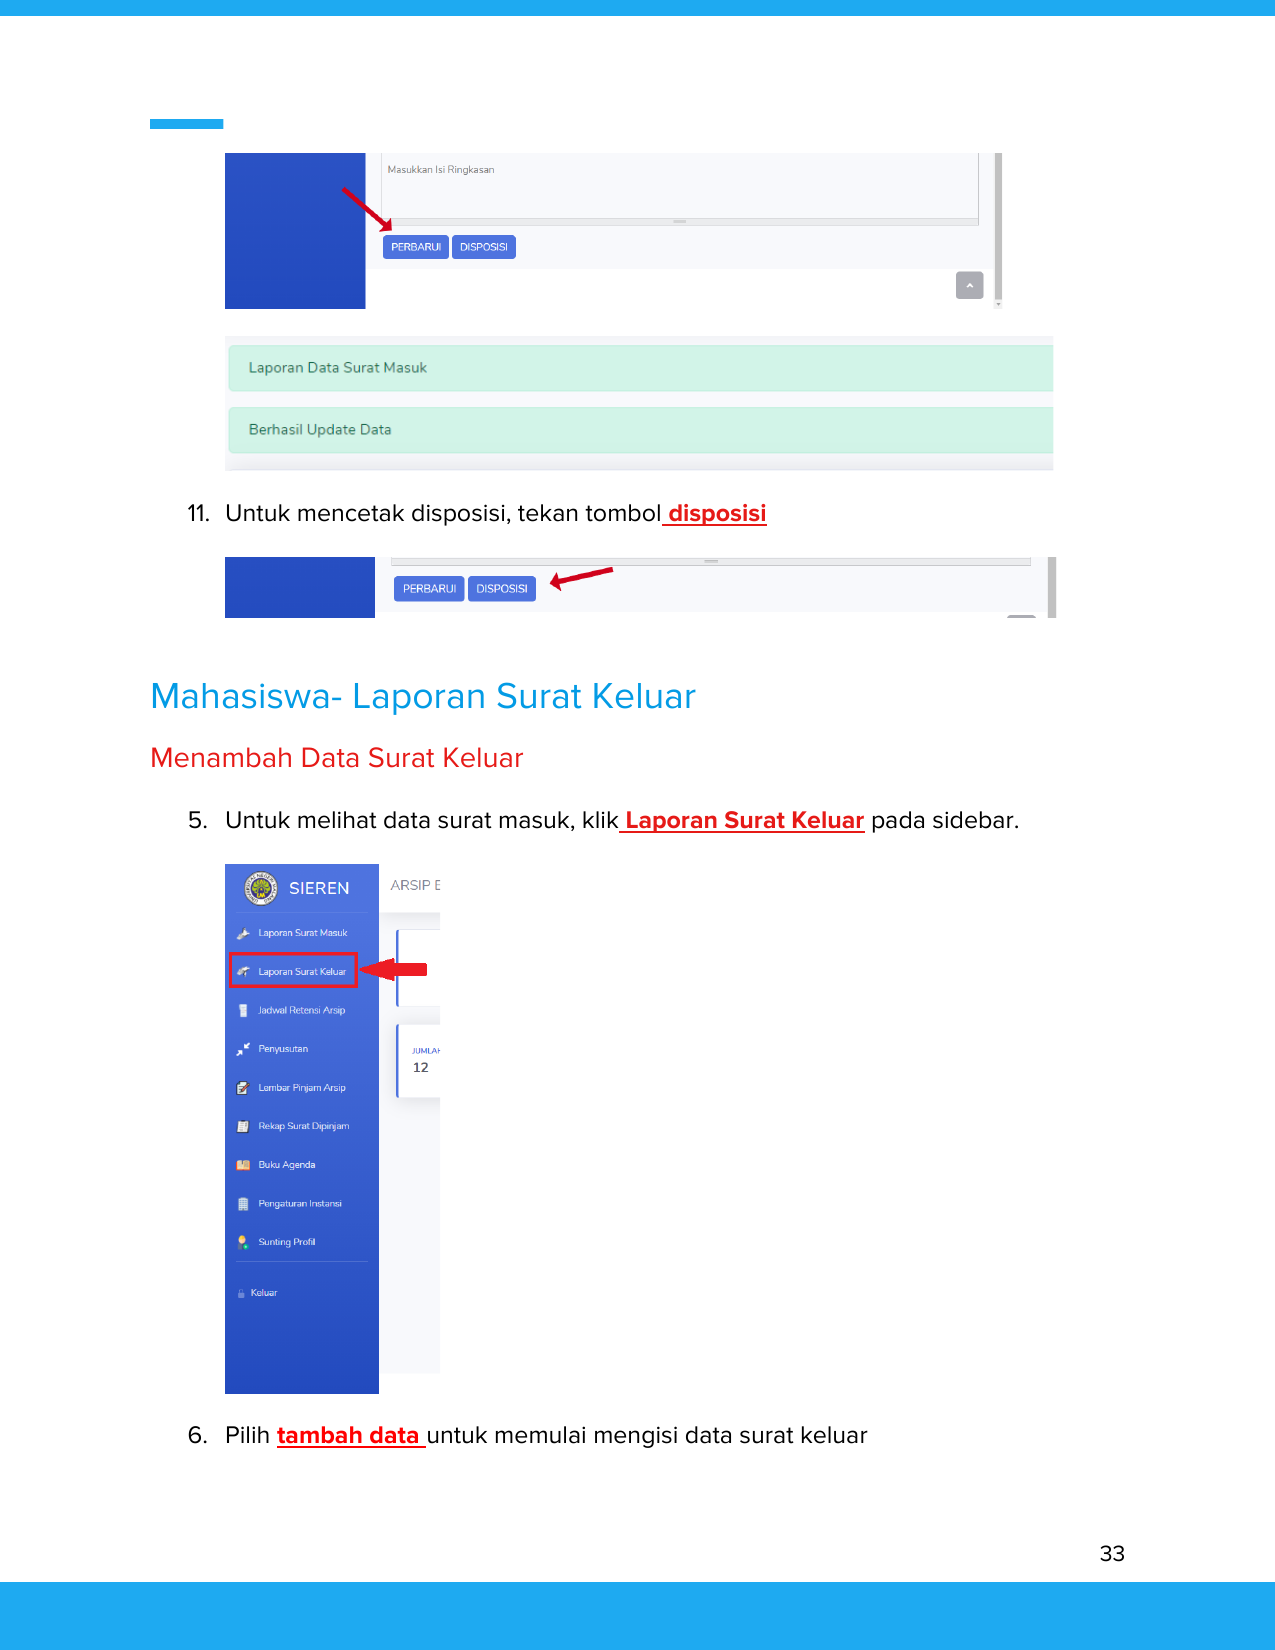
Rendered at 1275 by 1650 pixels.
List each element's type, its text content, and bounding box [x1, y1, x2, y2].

subtitle Menambah Data Surat Keluar [150, 741, 1125, 776]
picture [0, 0, 1275, 16]
picture [150, 119, 224, 129]
picture [225, 864, 441, 1394]
picture [0, 1582, 1275, 1650]
list Untuk melihat data surat masuk, klik Laporan Surat Keluar pada sidebar. [187, 806, 1125, 836]
list Untuk mencetak disposisi, tekan tombol disposisi [187, 498, 1125, 529]
picture [225, 557, 1057, 618]
picture [225, 336, 1054, 471]
list Pilih tambah data untuk memulai mengisi data surat keluar [187, 1421, 1125, 1451]
picture [225, 153, 1003, 309]
subtitle Mahasiswa- Laporan Surat Keluar [150, 674, 1125, 720]
